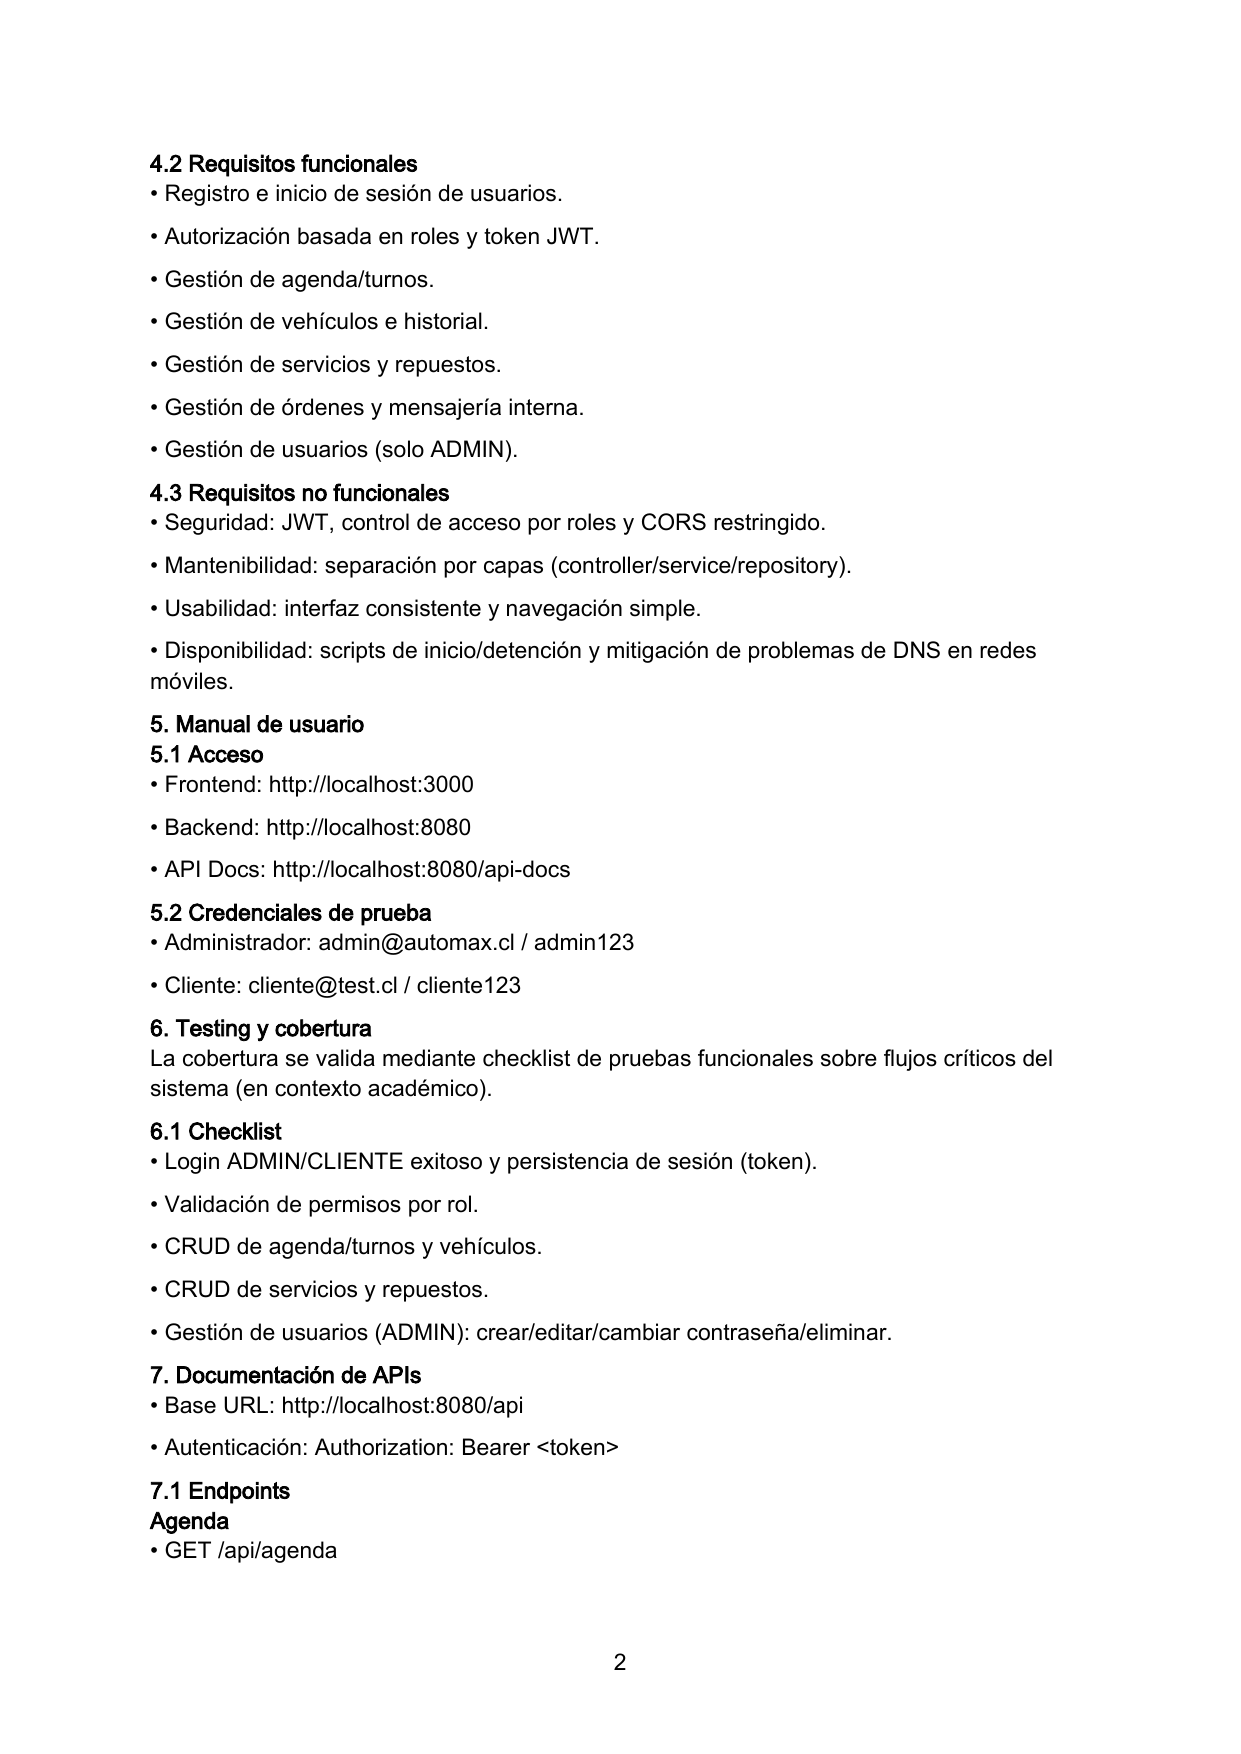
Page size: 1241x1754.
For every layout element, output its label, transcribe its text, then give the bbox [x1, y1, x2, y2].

text • Gestión de vehículos e historial. [150, 308, 1090, 335]
text • GET /api/agenda [150, 1537, 1090, 1564]
text • Administrador: admin@automax.cl / admin123 [150, 929, 1090, 956]
text • CRUD de agenda/turnos y vehículos. [150, 1233, 1090, 1260]
text • Frontend: http://localhost:3000 [150, 771, 1090, 797]
text • CRUD de servicios y repuestos. [150, 1276, 1090, 1302]
text • Registro e inicio de sesión de usuarios. [150, 180, 1090, 207]
text • Cliente: cliente@test.cl / cliente123 [150, 972, 1090, 998]
text • API Docs: http://localhost:8080/api-docs [150, 856, 1090, 883]
text • Base URL: http://localhost:8080/api [150, 1392, 1090, 1418]
text • Seguridad: JWT, control de acceso por roles y CORS restringido. [150, 509, 1090, 536]
text • Autorización basada en roles y token JWT. [150, 223, 1090, 249]
text • Login ADMIN/CLIENTE exitoso y persistencia de sesión (token). [150, 1148, 1090, 1174]
text • Usabilidad: interfaz consistente y navegación simple. [150, 595, 1090, 621]
text • Gestión de usuarios (solo ADMIN). [150, 436, 1090, 463]
text • Gestión de agenda/turnos. [150, 266, 1090, 292]
text • Backend: http://localhost:8080 [150, 813, 1090, 840]
text • Mantenibilidad: separación por capas (controller/service/repository). [150, 552, 1090, 578]
text • Autenticación: Authorization: Bearer <token> [150, 1434, 1090, 1461]
text • Validación de permisos por rol. [150, 1191, 1090, 1217]
text La cobertura se valida mediante checklist de pruebas funcionales sobre flujos críticos del sistema (en contexto académico). [150, 1045, 1090, 1101]
text • Gestión de órdenes y mensajería interna. [150, 394, 1090, 420]
text • Gestión de servicios y repuestos. [150, 351, 1090, 377]
text • Disponibilidad: scripts de inicio/detención y mitigación de problemas de DNS en redes móviles. [150, 637, 1090, 694]
text • Gestión de usuarios (ADMIN): crear/editar/cambiar contraseña/eliminar. [150, 1319, 1090, 1345]
